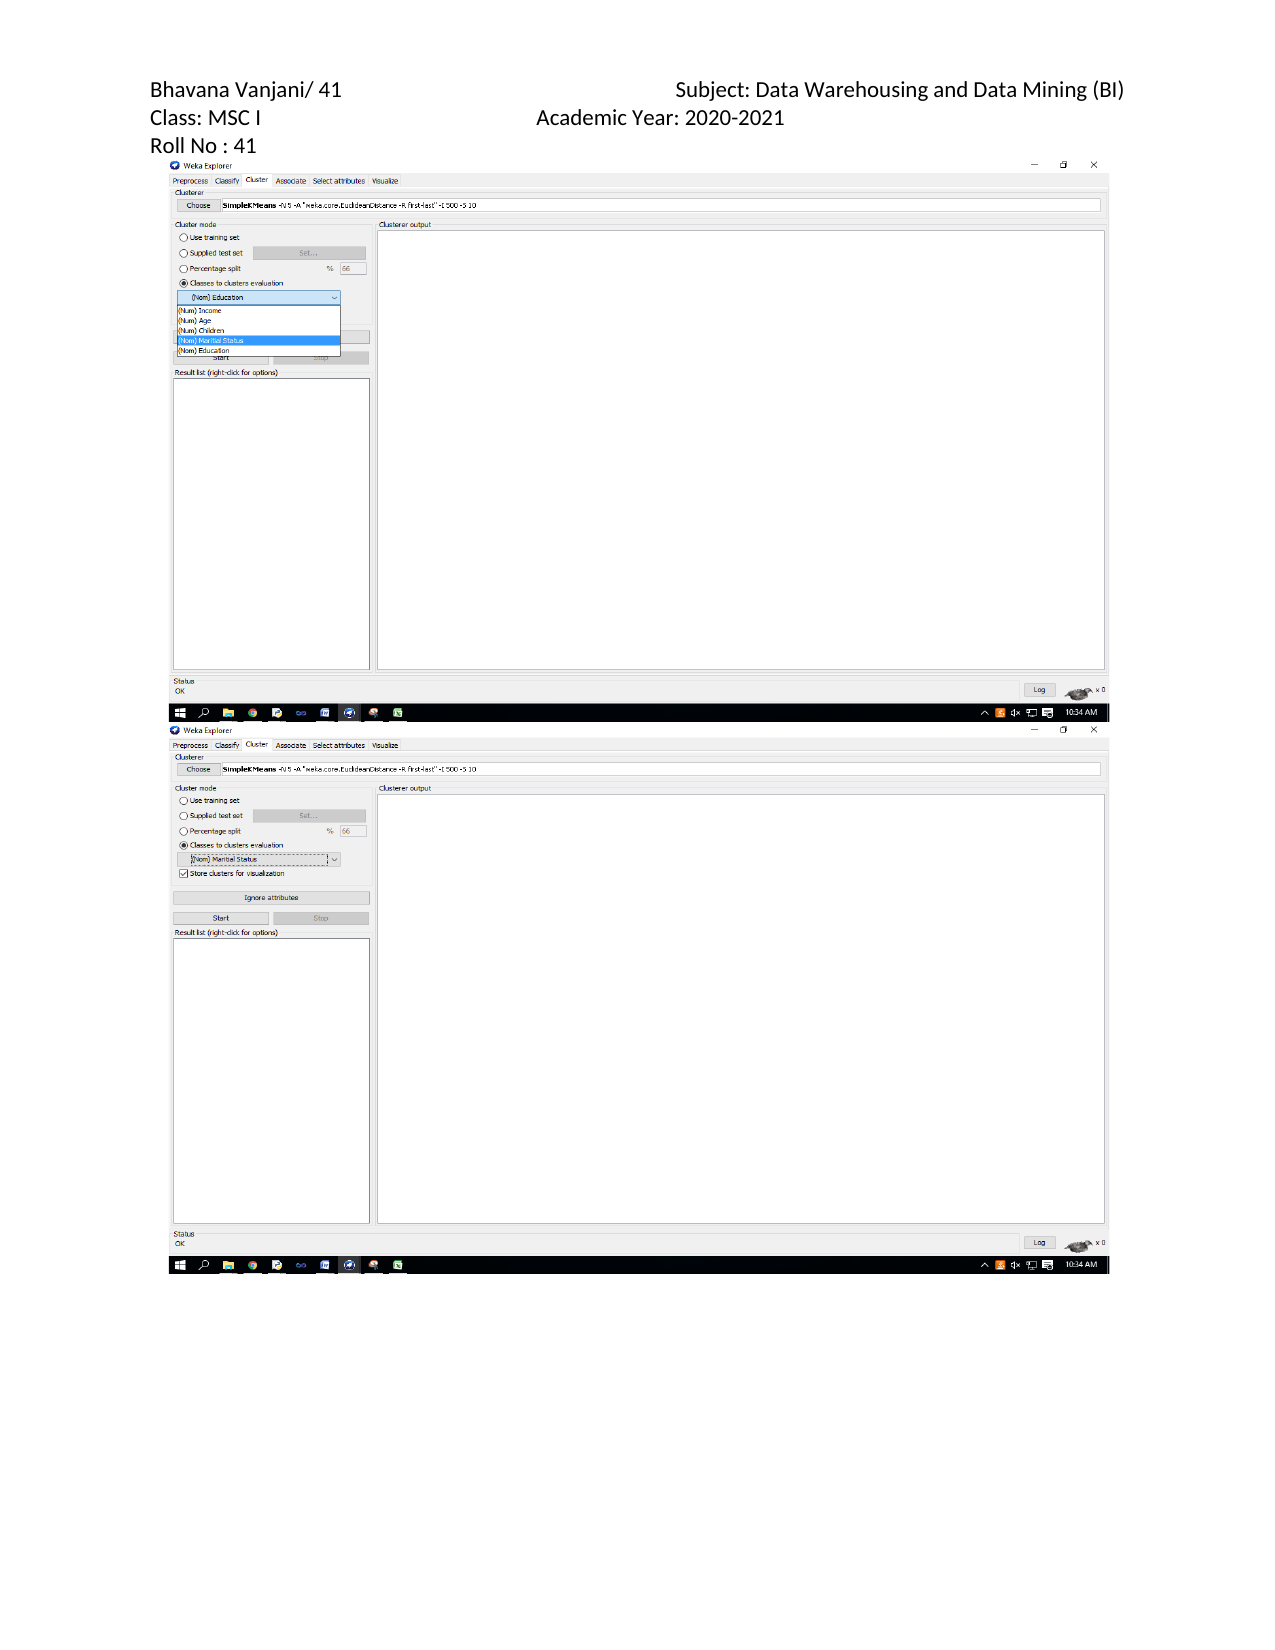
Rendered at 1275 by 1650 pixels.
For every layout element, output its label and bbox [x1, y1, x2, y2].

text [150, 159, 1125, 1281]
